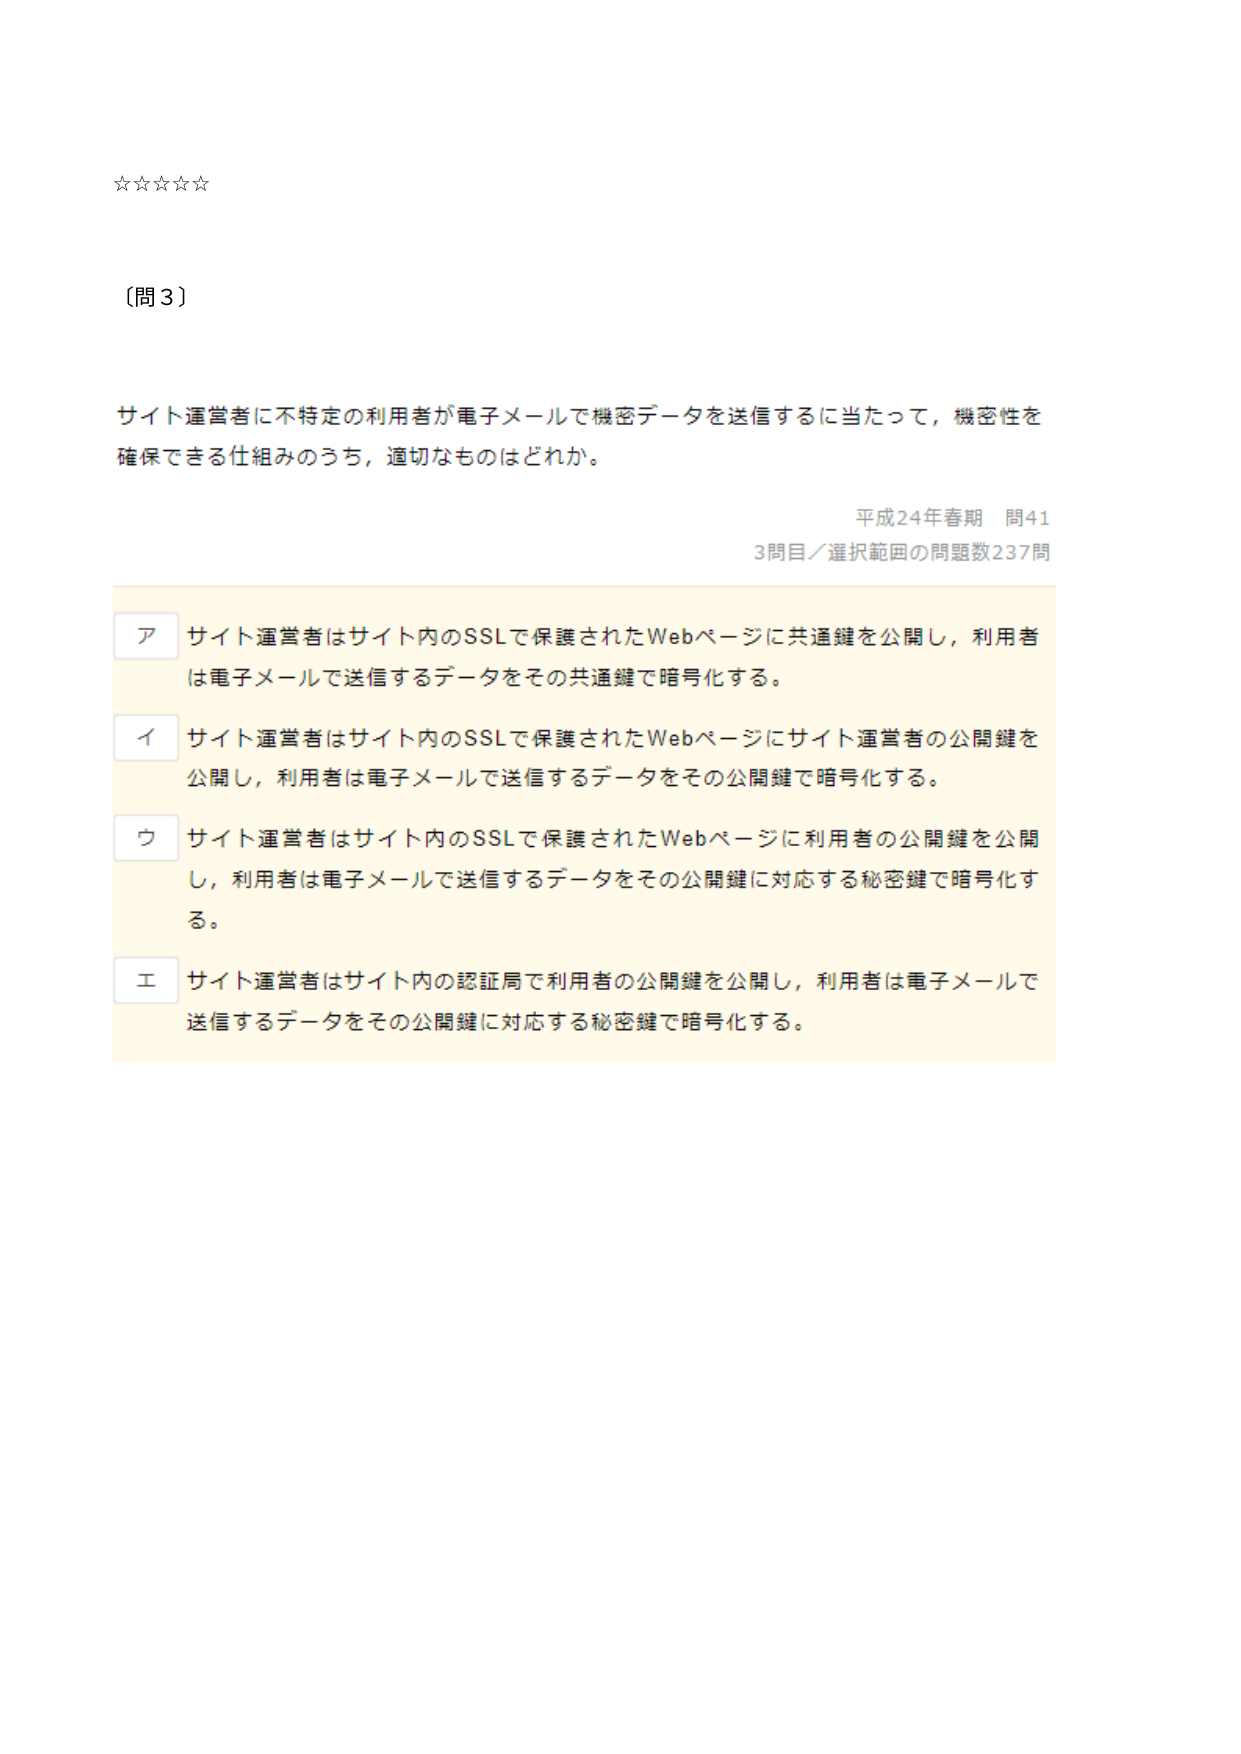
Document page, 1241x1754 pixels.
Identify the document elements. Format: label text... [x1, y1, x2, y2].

text ☆☆☆☆☆ [112, 164, 1128, 202]
picture [112, 389, 1057, 1062]
text 〔問３〕 [112, 277, 1128, 314]
